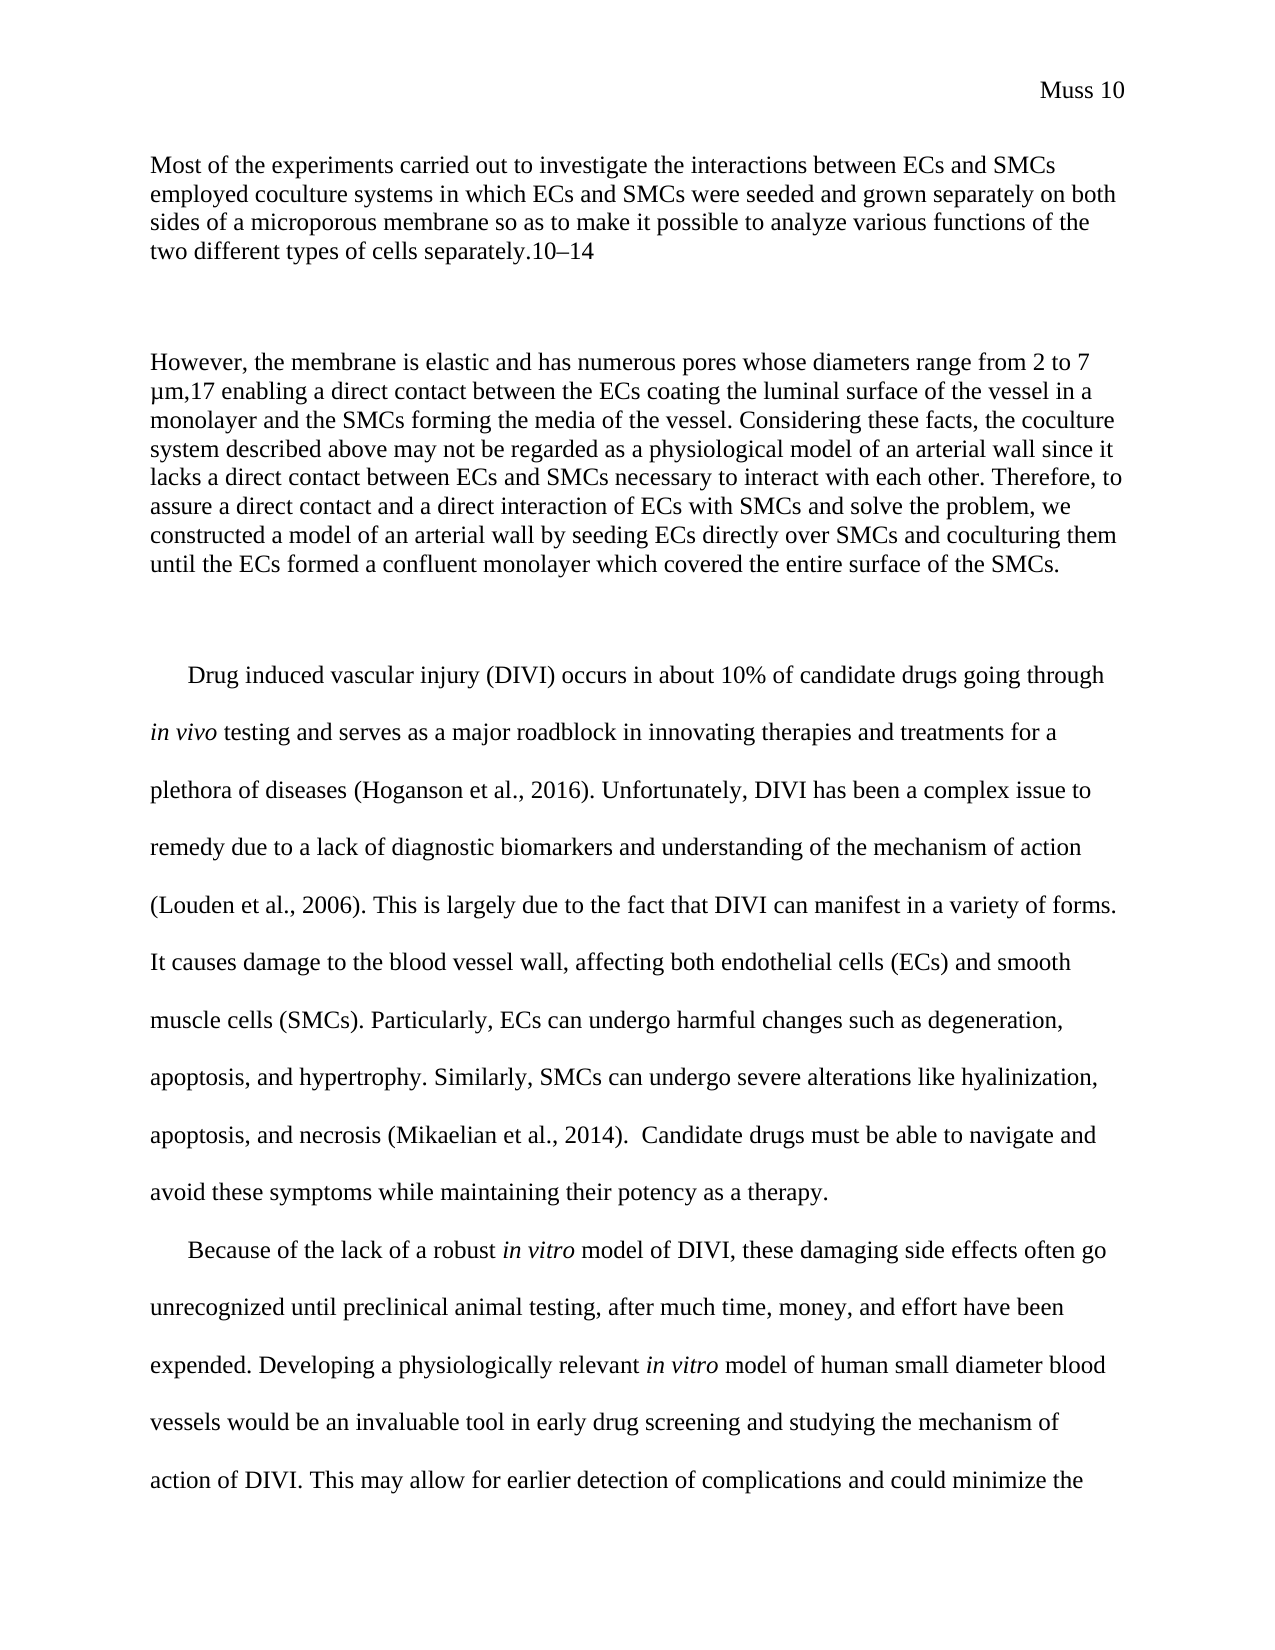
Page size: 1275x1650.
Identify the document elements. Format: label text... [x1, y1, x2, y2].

text Most of the experiments carried out to investigate the interactions between ECs and SMCs employed coculture systems in which ECs and SMCs were seeded and grown separately on both sides of a microporous membrane so as to make it possible to analyze various functions of the two different types of cells separately.10–14 [150, 150, 1125, 265]
text Drug induced vascular injury (DIVI) occurs in about 10% of candidate drugs going through in vivo testing and serves as a major roadblock in innovating therapies and treatments for a plethora of diseases (Hoganson et al., 2016). Unfortunately, DIVI has been a complex issue to remedy due to a lack of diagnostic biomarkers and understanding of the mechanism of action (Louden et al., 2006). This is largely due to the fact that DIVI can manifest in a variety of forms. It causes damage to the blood vessel wall, affecting both endothelial cells (ECs) and smooth muscle cells (SMCs). Particularly, ECs can undergo harmful changes such as degeneration, apoptosis, and hypertrophy. Similarly, SMCs can undergo severe alterations like hyalinization, apoptosis, and necrosis (Mikaelian et al., 2014). Candidate drugs must be able to navigate and avoid these symptoms while maintaining their potency as a therapy. [150, 660, 1125, 1206]
text However, the membrane is elastic and has numerous pores whose diameters range from 2 to 7 µm,17 enabling a direct contact between the ECs coating the luminal surface of the vessel in a monolayer and the SMCs forming the media of the vessel. Considering these facts, the coculture system described above may not be regarded as a physiological model of an arterial wall since it lacks a direct contact between ECs and SMCs necessary to interact with each other. Therefore, to assure a direct contact and a direct interaction of ECs with SMCs and solve the problem, we constructed a model of an arterial wall by seeding ECs directly over SMCs and coculturing them until the ECs formed a confluent monolayer which covered the entire surface of the SMCs. [150, 347, 1125, 577]
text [150, 1235, 1125, 1494]
